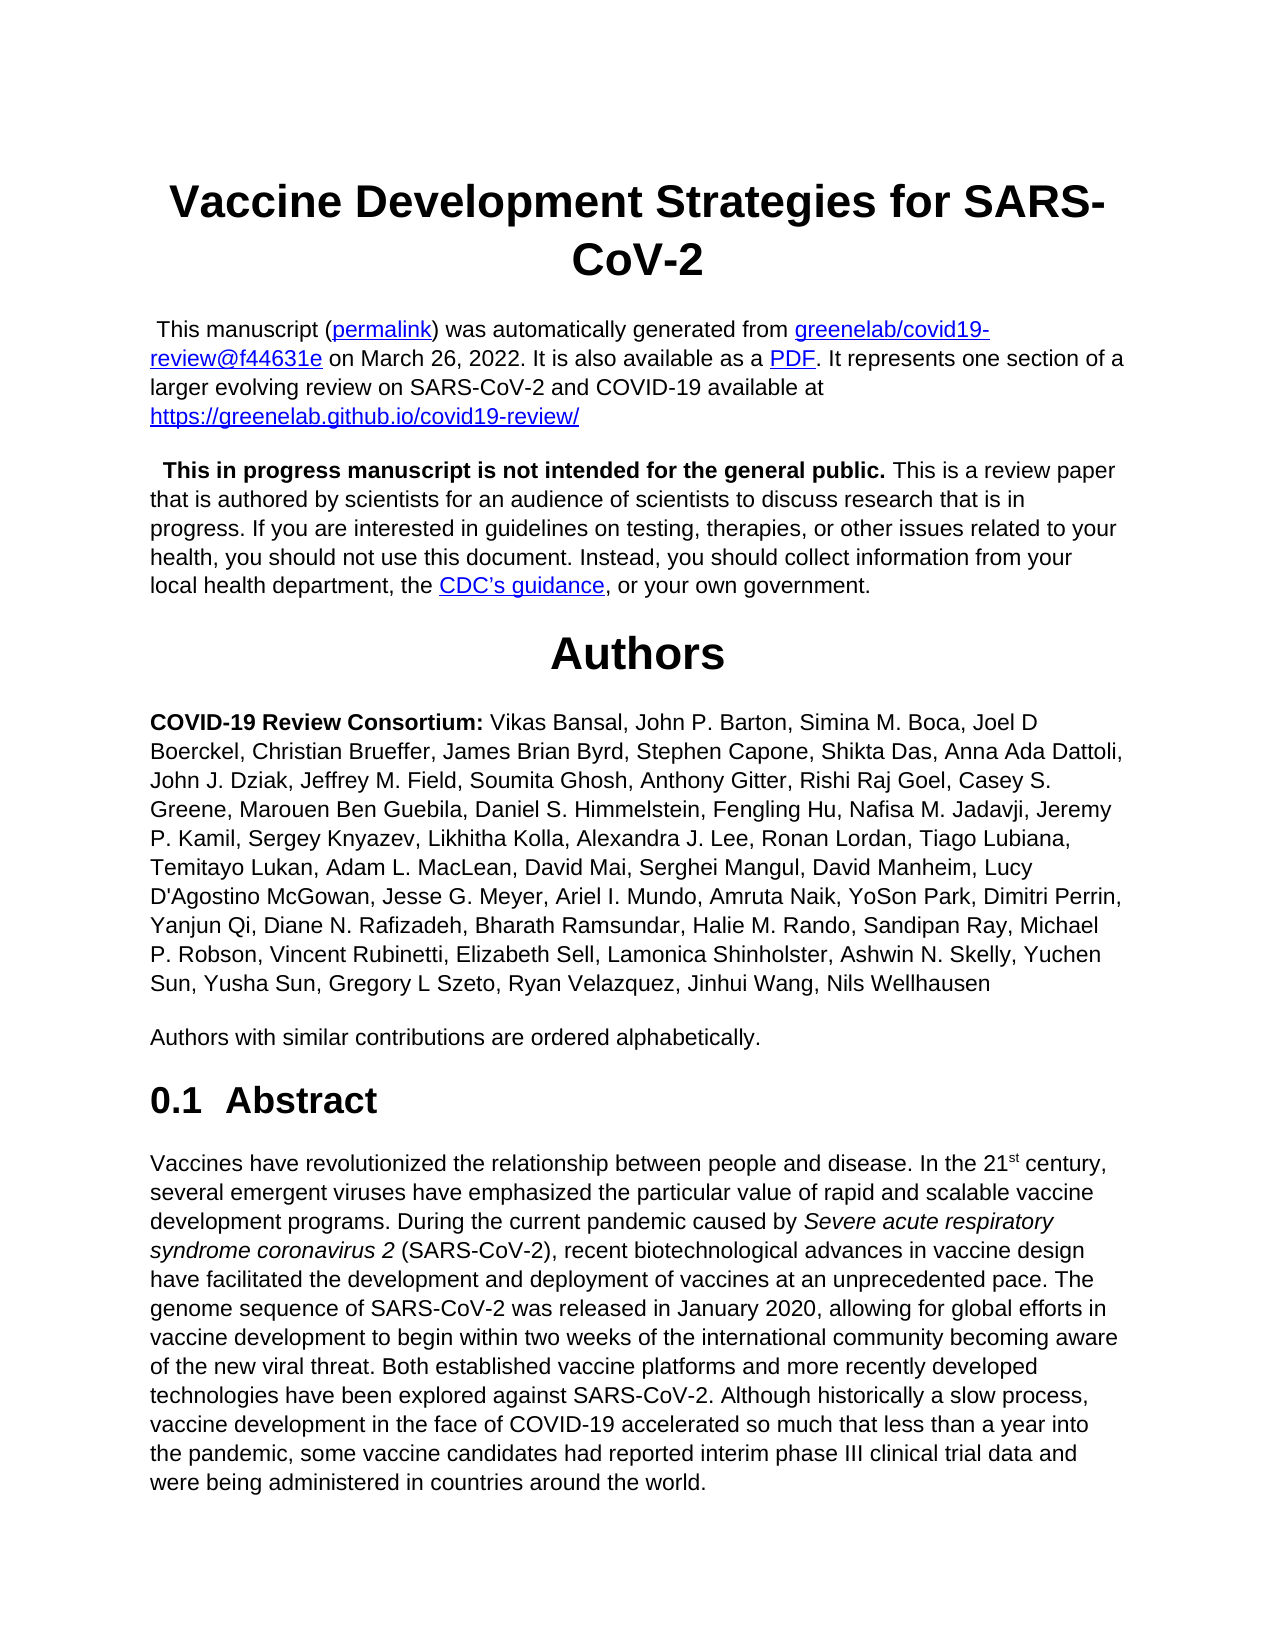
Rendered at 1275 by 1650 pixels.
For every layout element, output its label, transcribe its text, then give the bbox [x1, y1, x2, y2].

subtitle Authors [150, 626, 1125, 679]
text This manuscript (permalink) was automatically generated from greenelab/covid19-review@f44631e on March 26, 2022. It is also available as a PDF. It represents one section of a larger evolving review on SARS-CoV-2 and COVID-19 available at https://greenelab.github.io/covid19-review/ [150, 316, 1125, 429]
title Vaccine Development Strategies for SARS-CoV-2 [150, 175, 1125, 286]
text This in progress manuscript is not intended for the general public. This is a review paper that is authored by scientists for an audience of scientists to discuss research that is in progress. If you are interested in guidelines on testing, therapies, or other issues related to your health, you should not use this document. Instead, you should collect information from your local health department, the CDC’s guidance, or your own government. [150, 457, 1125, 599]
text COVID-19 Review Consortium: Vikas Bansal, John P. Barton, Simina M. Boca, Joel D Boerckel, Christian Brueffer, James Brian Byrd, Stephen Capone, Shikta Das, Anna Ada Dattoli, John J. Dziak, Jeffrey M. Field, Soumita Ghosh, Anthony Gitter, Rishi Raj Goel, Casey S. Greene, Marouen Ben Guebila, Daniel S. Himmelstein, Fengling Hu, Nafisa M. Jadavji, Jeremy P. Kamil, Sergey Knyazev, Likhitha Kolla, Alexandra J. Lee, Ronan Lordan, Tiago Lubiana, Temitayo Lukan, Adam L. MacLean, David Mai, Serghei Mangul, David Manheim, Lucy D'Agostino McGowan, Jesse G. Meyer, Ariel I. Mundo, Amruta Naik, YoSon Park, Dimitri Perrin, Yanjun Qi, Diane N. Rafizadeh, Bharath Ramsundar, Halie M. Rando, Sandipan Ray, Michael P. Robson, Vincent Rubinetti, Elizabeth Sell, Lamonica Shinholster, Ashwin N. Skelly, Yuchen Sun, Yusha Sun, Gregory L Szeto, Ryan Velazquez, Jinhui Wang, Nils Wellhausen [150, 709, 1125, 996]
subtitle 0.1 Abstract [150, 1078, 1125, 1121]
text Authors with similar contributions are ordered alphabetically. [150, 1024, 1125, 1050]
text Vaccines have revolutionized the relationship between people and disease. In the 21st century, several emergent viruses have emphasized the particular value of rapid and scalable vaccine development programs. During the current pandemic caused by Severe acute respiratory syndrome coronavirus 2 (SARS-CoV-2), recent biotechnological advances in vaccine design have facilitated the development and deployment of vaccines at an unprecedented pace. The genome sequence of SARS-CoV-2 was released in January 2020, allowing for global efforts in vaccine development to begin within two weeks of the international community becoming aware of the new viral threat. Both established vaccine platforms and more recently developed technologies have been explored against SARS-CoV-2. Although historically a slow process, vaccine development in the face of COVID-19 accelerated so much that less than a year into the pandemic, some vaccine candidates had reported interim phase III clinical trial data and were being administered in countries around the world. [150, 1150, 1125, 1495]
